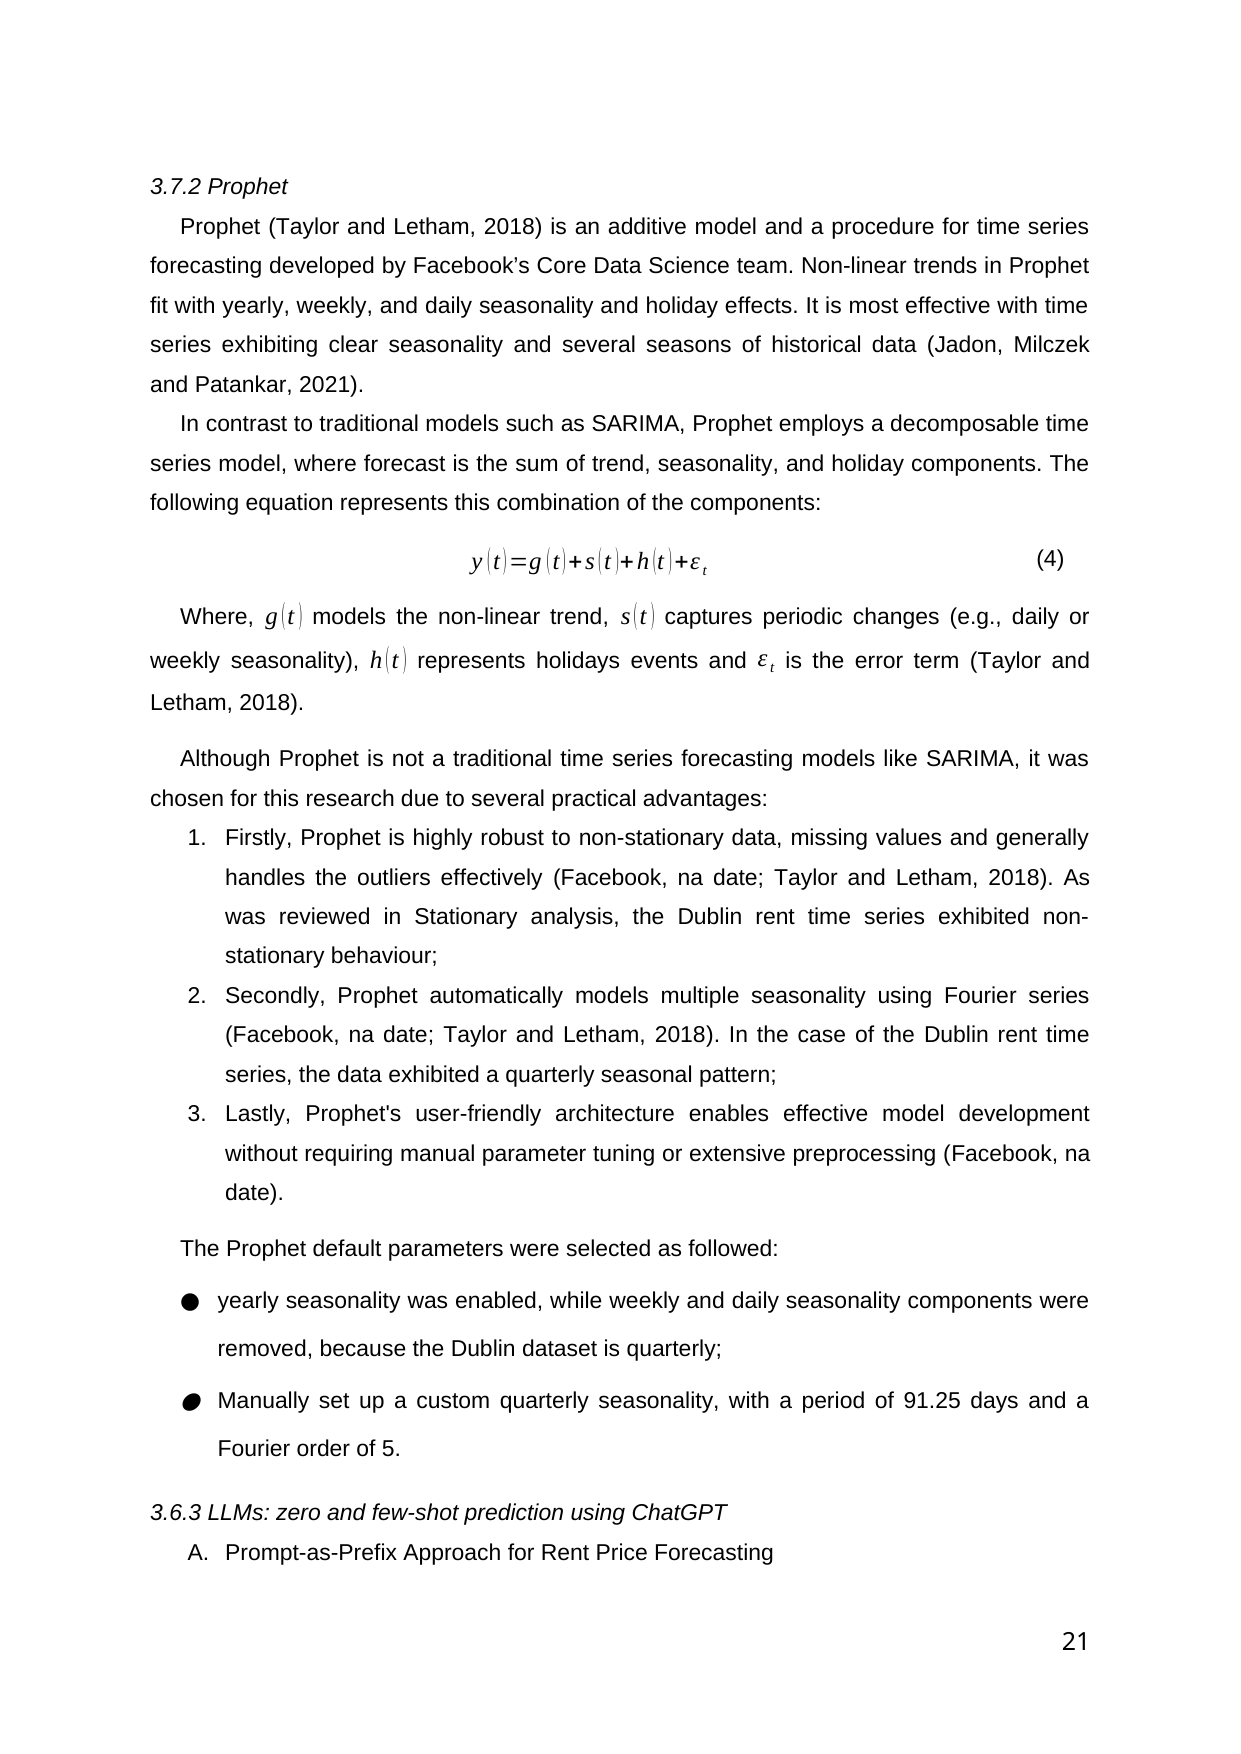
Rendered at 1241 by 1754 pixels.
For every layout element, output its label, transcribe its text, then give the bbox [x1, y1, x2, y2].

list Manually set up a custom quarterly seasonality, with a period of 91.25 days and a Fourier order of 5. [180, 1374, 1090, 1461]
subtitle 3.6.3 LLMs: zero and few-shot prediction using ChatGPT [150, 1499, 1090, 1525]
table_header (4) [1025, 545, 1089, 601]
list Secondly, Prophet automatically models multiple seasonality using Fourier series (Facebook, na date; Taylor and Letham, 2018). In the case of the Dublin rent time series, the data exhibited a quarterly seasonal pattern; [187, 982, 1090, 1087]
text Although Prophet is not a traditional time series forecasting models like SARIMA, it was chosen for this research due to several practical advantages: [150, 745, 1090, 811]
table_header [150, 545, 1025, 601]
text In contrast to traditional models such as SARIMA, Prophet employs a decomposable time series model, where forecast is the sum of trend, seasonality, and holiday components. The following equation represents this combination of the components: [150, 410, 1090, 516]
text Prophet (Taylor and Letham, 2018) is an additive model and a procedure for time series forecasting developed by Facebook’s Core Data Science team. Non-linear trends in Prophet fit with yearly, weekly, and daily seasonality and holiday effects. It is most effective with time series exhibiting clear seasonality and several seasons of historical data (Jadon, Milczek and Patankar, 2021). [150, 213, 1090, 397]
list yearly seasonality was enabled, while weekly and daily seasonality components were removed, because the Dublin dataset is quarterly; [180, 1275, 1090, 1361]
subtitle 3.7.2 Prophet [150, 173, 1090, 200]
list Prompt-as-Prefix Approach for Rent Price Forecasting [187, 1538, 1090, 1565]
text The Prophet default parameters were selected as followed: [150, 1235, 1090, 1262]
list Firstly, Prophet is highly robust to non-stationary data, missing values and generally handles the outliers effectively (Facebook, na date; Taylor and Letham, 2018). As was reviewed in Stationary analysis, the Dublin rent time series exhibited non-stationary behaviour; [187, 824, 1090, 969]
text Where, models the non-linear trend, captures periodic changes (e.g., daily or weekly seasonality), represents holidays events and is the error term (Taylor and Letham, 2018). [150, 601, 1090, 715]
list Lastly, Prophet's user-friendly architecture enables effective model development without requiring manual parameter tuning or extensive preprocessing (Facebook, na date). [187, 1100, 1090, 1206]
